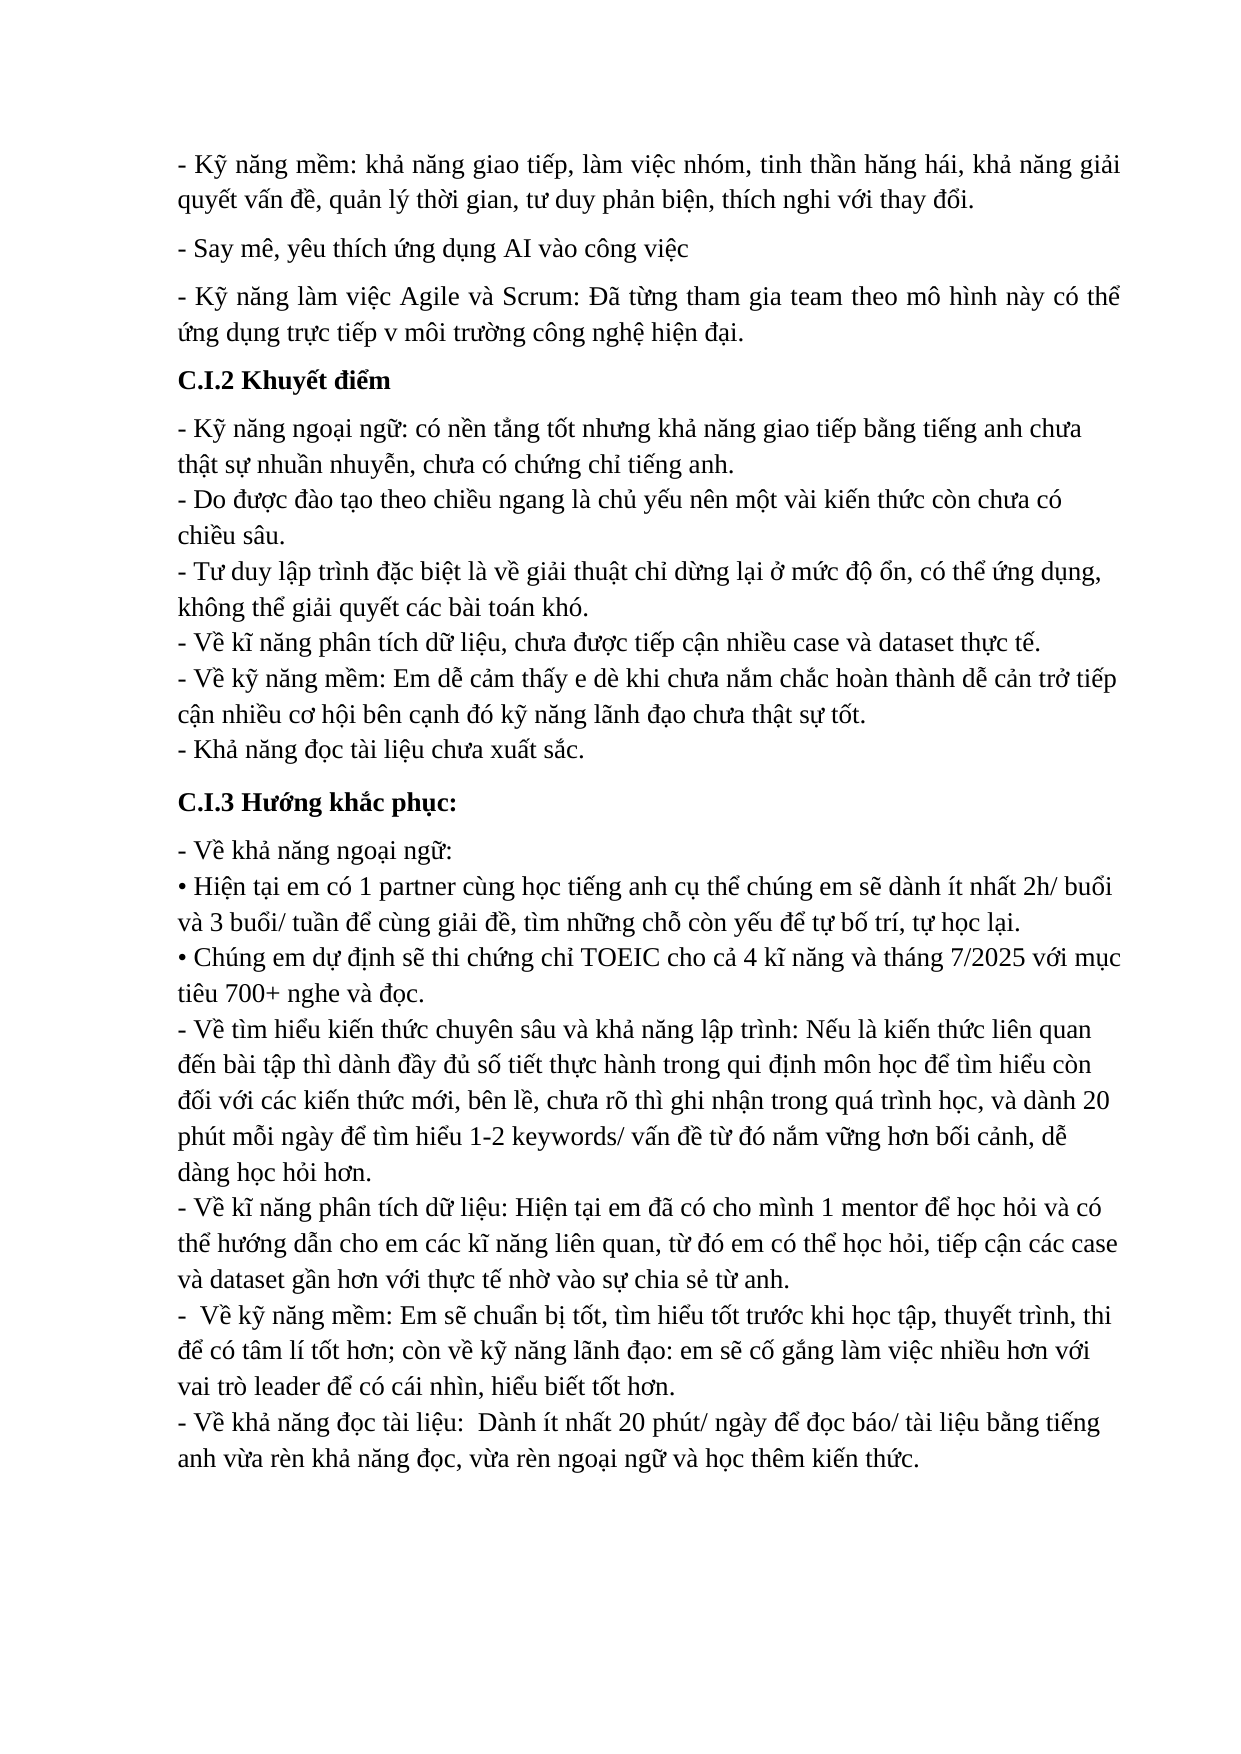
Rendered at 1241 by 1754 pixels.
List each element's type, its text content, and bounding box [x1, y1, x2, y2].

text - Về kỹ năng mềm: Em sẽ chuẩn bị tốt, tìm hiểu tốt trước khi học tập, thuyết trình, thi để có tâm lí tốt hơn; còn về kỹ năng lãnh đạo: em sẽ cố gắng làm việc nhiều hơn với vai trò leader để có cái nhìn, hiểu biết tốt hơn. [177, 1299, 1122, 1401]
subtitle Hướng khắc phục: [177, 786, 1122, 817]
text • Hiện tại em có 1 partner cùng học tiếng anh cụ thể chúng em sẽ dành ít nhất 2h/ buổi và 3 buổi/ tuần để cùng giải đề, tìm những chỗ còn yếu để tự bố trí, tự học lại. [177, 870, 1122, 937]
text • Chúng em dự định sẽ thi chứng chỉ TOEIC cho cả 4 kĩ năng và tháng 7/2025 với mục tiêu 700+ nghe và đọc. [177, 941, 1122, 1008]
text - Do được đào tạo theo chiều ngang là chủ yếu nên một vài kiến thức còn chưa có chiều sâu. [177, 483, 1122, 550]
text - Say mê, yêu thích ứng dụng AI vào công việc [177, 232, 1122, 263]
text - Về khả năng đọc tài liệu: Dành ít nhất 20 phút/ ngày để đọc báo/ tài liệu bằng tiếng anh vừa rèn khả năng đọc, vừa rèn ngoại ngữ và học thêm kiến thức. [177, 1406, 1122, 1473]
text - Khả năng đọc tài liệu chưa xuất sắc. [177, 734, 1122, 765]
text - Kỹ năng mềm: khả năng giao tiếp, làm việc nhóm, tinh thần hăng hái, khả năng giải quyết vấn đề, quản lý thời gian, tư duy phản biện, thích nghi với thay đổi. [177, 148, 1122, 214]
text - Tư duy lập trình đặc biệt là về giải thuật chỉ dừng lại ở mức độ ổn, có thể ứng dụng, không thể giải quyết các bài toán khó. [177, 555, 1122, 622]
text - Về tìm hiểu kiến thức chuyên sâu và khả năng lập trình: Nếu là kiến thức liên quan đến bài tập thì dành đầy đủ số tiết thực hành trong qui định môn học để tìm hiểu còn đối với các kiến thức mới, bên lề, chưa rõ thì ghi nhận trong quá trình học, và dành 20 phút mỗi ngày để tìm hiểu 1-2 keywords/ vấn đề từ đó nắm vững hơn bối cảnh, dễ dàng học hỏi hơn. [177, 1013, 1122, 1187]
text - Kỹ năng làm việc Agile và Scrum: Đã từng tham gia team theo mô hình này có thể ứng dụng trực tiếp v môi trường công nghệ hiện đại. [177, 280, 1122, 347]
text - Về kĩ năng phân tích dữ liệu: Hiện tại em đã có cho mình 1 mentor để học hỏi và có thể hướng dẫn cho em các kĩ năng liên quan, từ đó em có thể học hỏi, tiếp cận các case và dataset gần hơn với thực tế nhờ vào sự chia sẻ từ anh. [177, 1192, 1122, 1294]
subtitle Khuyết điểm [177, 364, 1122, 395]
text - Về kỹ năng mềm: Em dễ cảm thấy e dè khi chưa nắm chắc hoàn thành dễ cản trở tiếp cận nhiều cơ hội bên cạnh đó kỹ năng lãnh đạo chưa thật sự tốt. [177, 662, 1122, 729]
text - Về kĩ năng phân tích dữ liệu, chưa được tiếp cận nhiều case và dataset thực tế. [177, 626, 1122, 658]
text - Kỹ năng ngoại ngữ: có nền tẳng tốt nhưng khả năng giao tiếp bằng tiếng anh chưa thật sự nhuần nhuyễn, chưa có chứng chỉ tiếng anh. [177, 412, 1122, 479]
text - Về khả năng ngoại ngữ: [177, 834, 1122, 865]
